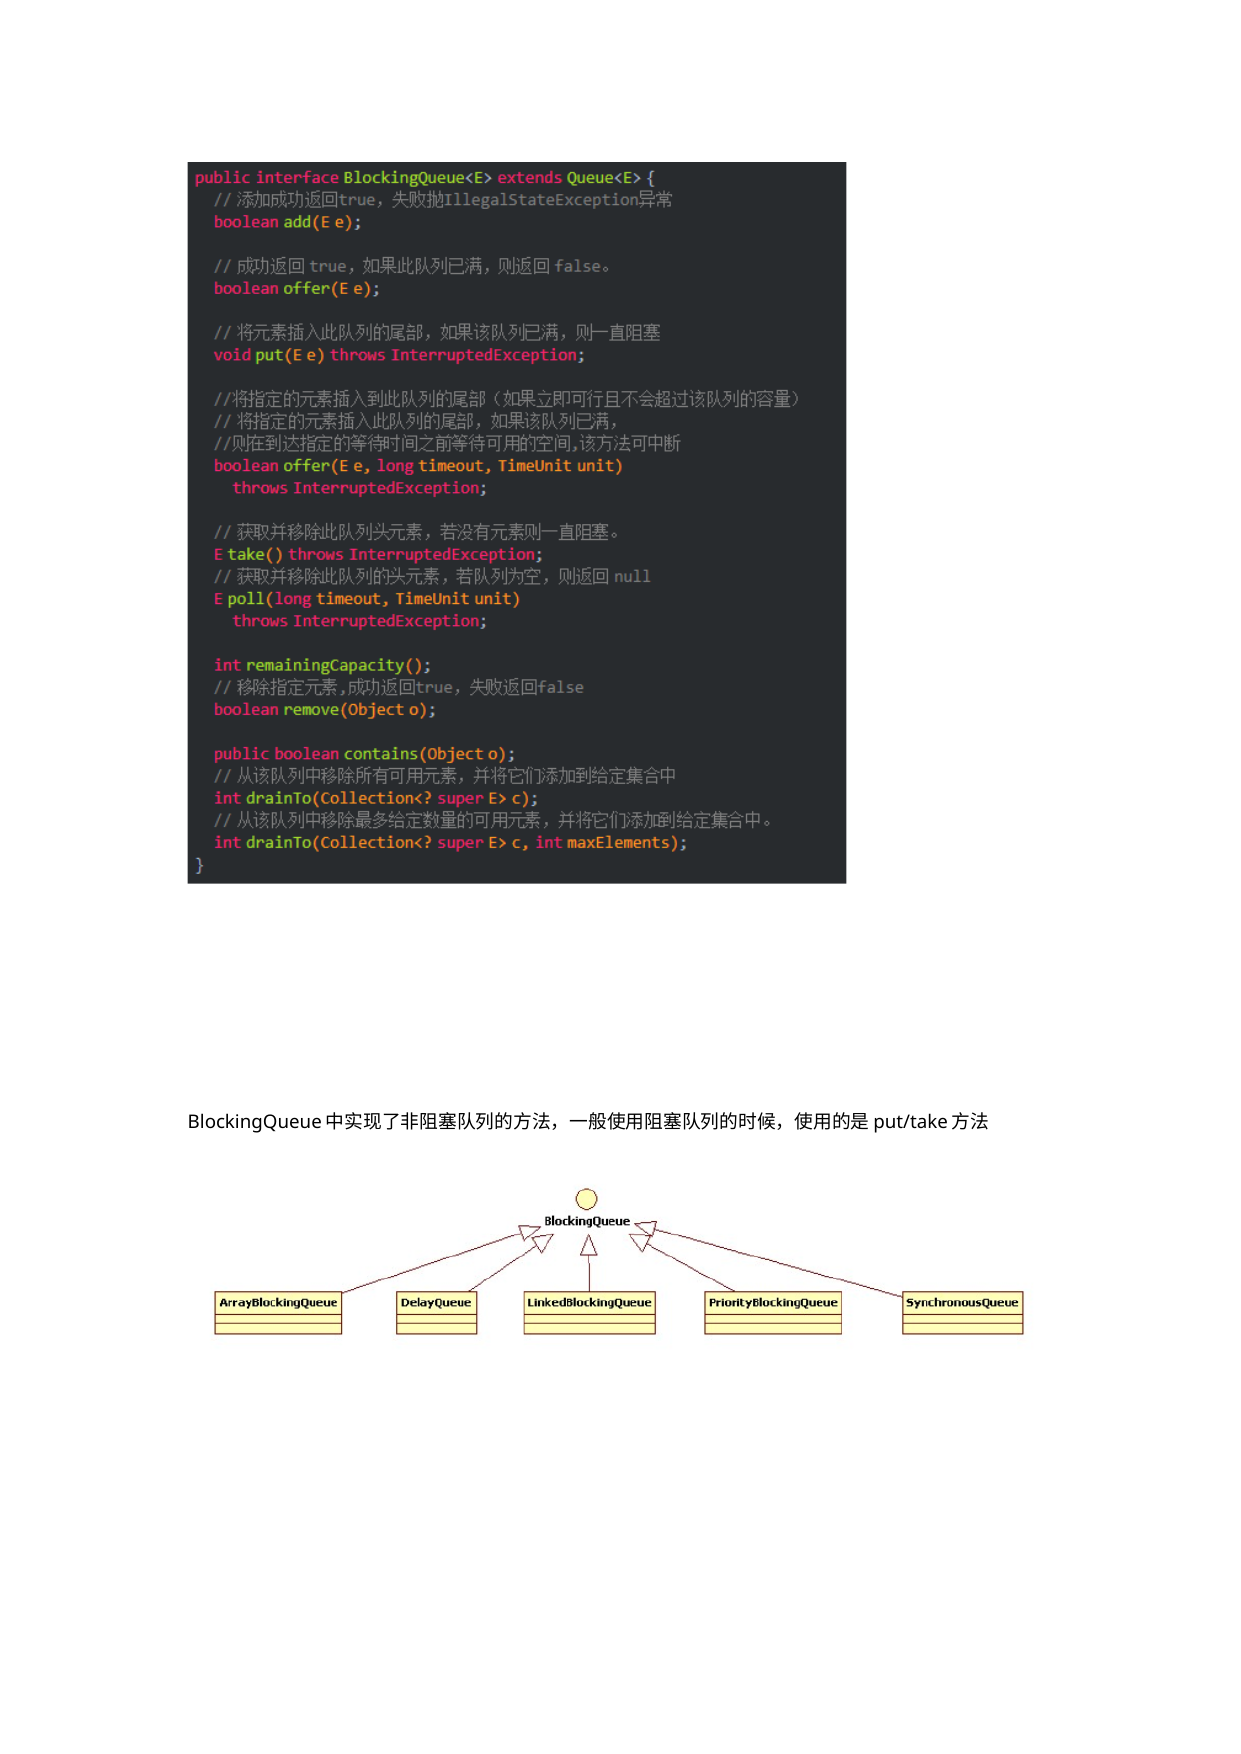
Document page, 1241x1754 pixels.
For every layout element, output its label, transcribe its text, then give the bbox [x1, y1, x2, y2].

picture [187, 1169, 1053, 1367]
picture [187, 162, 847, 885]
text BlockingQueue中实现了非阻塞队列的方法，一般使用阻塞队列的时候，使用的是put/take方法 [187, 1104, 1053, 1137]
